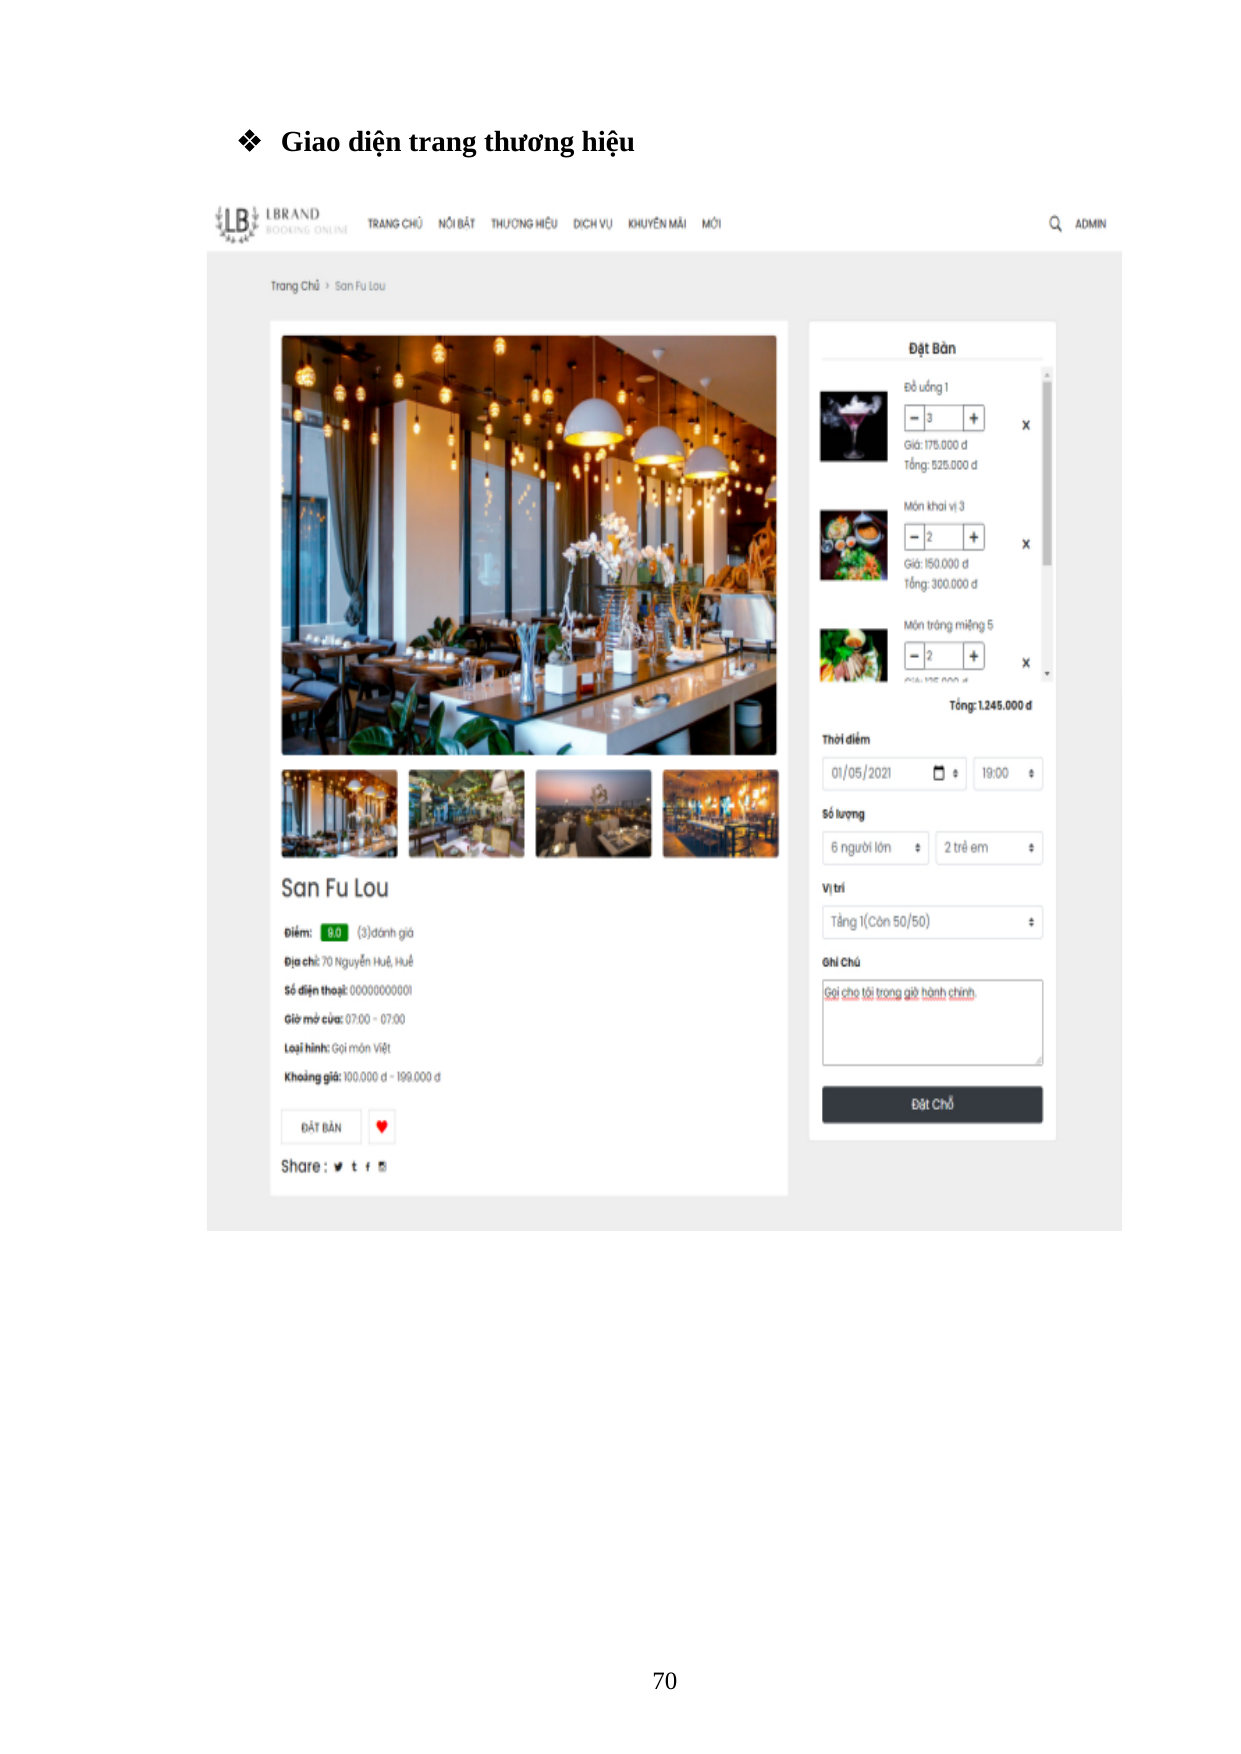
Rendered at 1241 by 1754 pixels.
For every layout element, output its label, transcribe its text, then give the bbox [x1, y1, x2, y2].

list Giao diện trang thương hiệu [236, 124, 1122, 157]
picture [206, 186, 1123, 1231]
